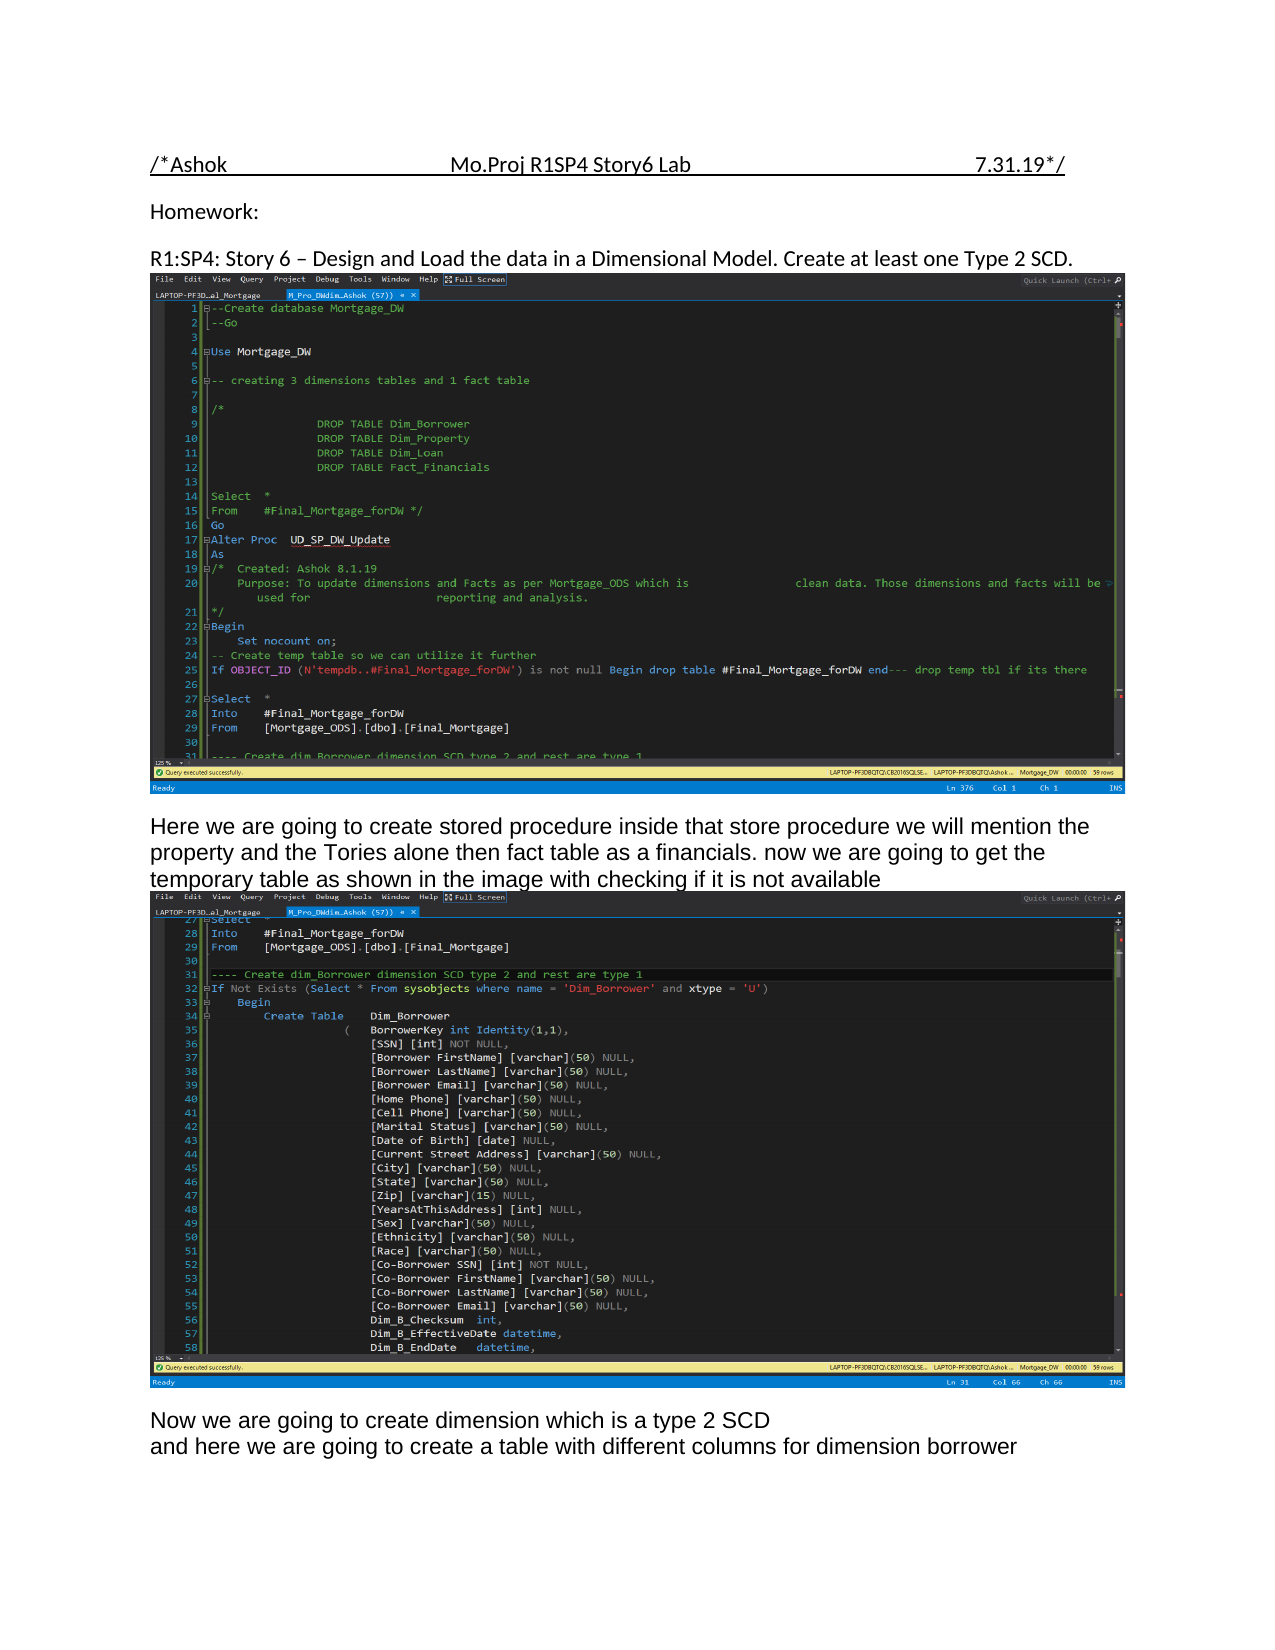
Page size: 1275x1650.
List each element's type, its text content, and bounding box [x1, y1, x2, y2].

picture [150, 891, 1125, 1388]
text and here we are going to create a table with different columns for dimension borrower [150, 1433, 1125, 1459]
text Now we are going to create dimension which is a type 2 SCD [150, 1407, 1125, 1433]
text Here we are going to create stored procedure inside that store procedure we will mention the property and the Tories alone then fact table as a financials. now we are going to get the temporary table as shown in the image with checking if it is not available [150, 813, 1125, 891]
text R1:SP4: Story 6 – Design and Load the data in a Dimensional Model. Create at least one Type 2 SCD. [150, 244, 1125, 273]
text /*Ashok Mo.Proj R1SP4 Story6 Lab 7.31.19*/ [150, 150, 1125, 178]
picture [150, 273, 1125, 794]
text Homework: [150, 197, 1125, 225]
